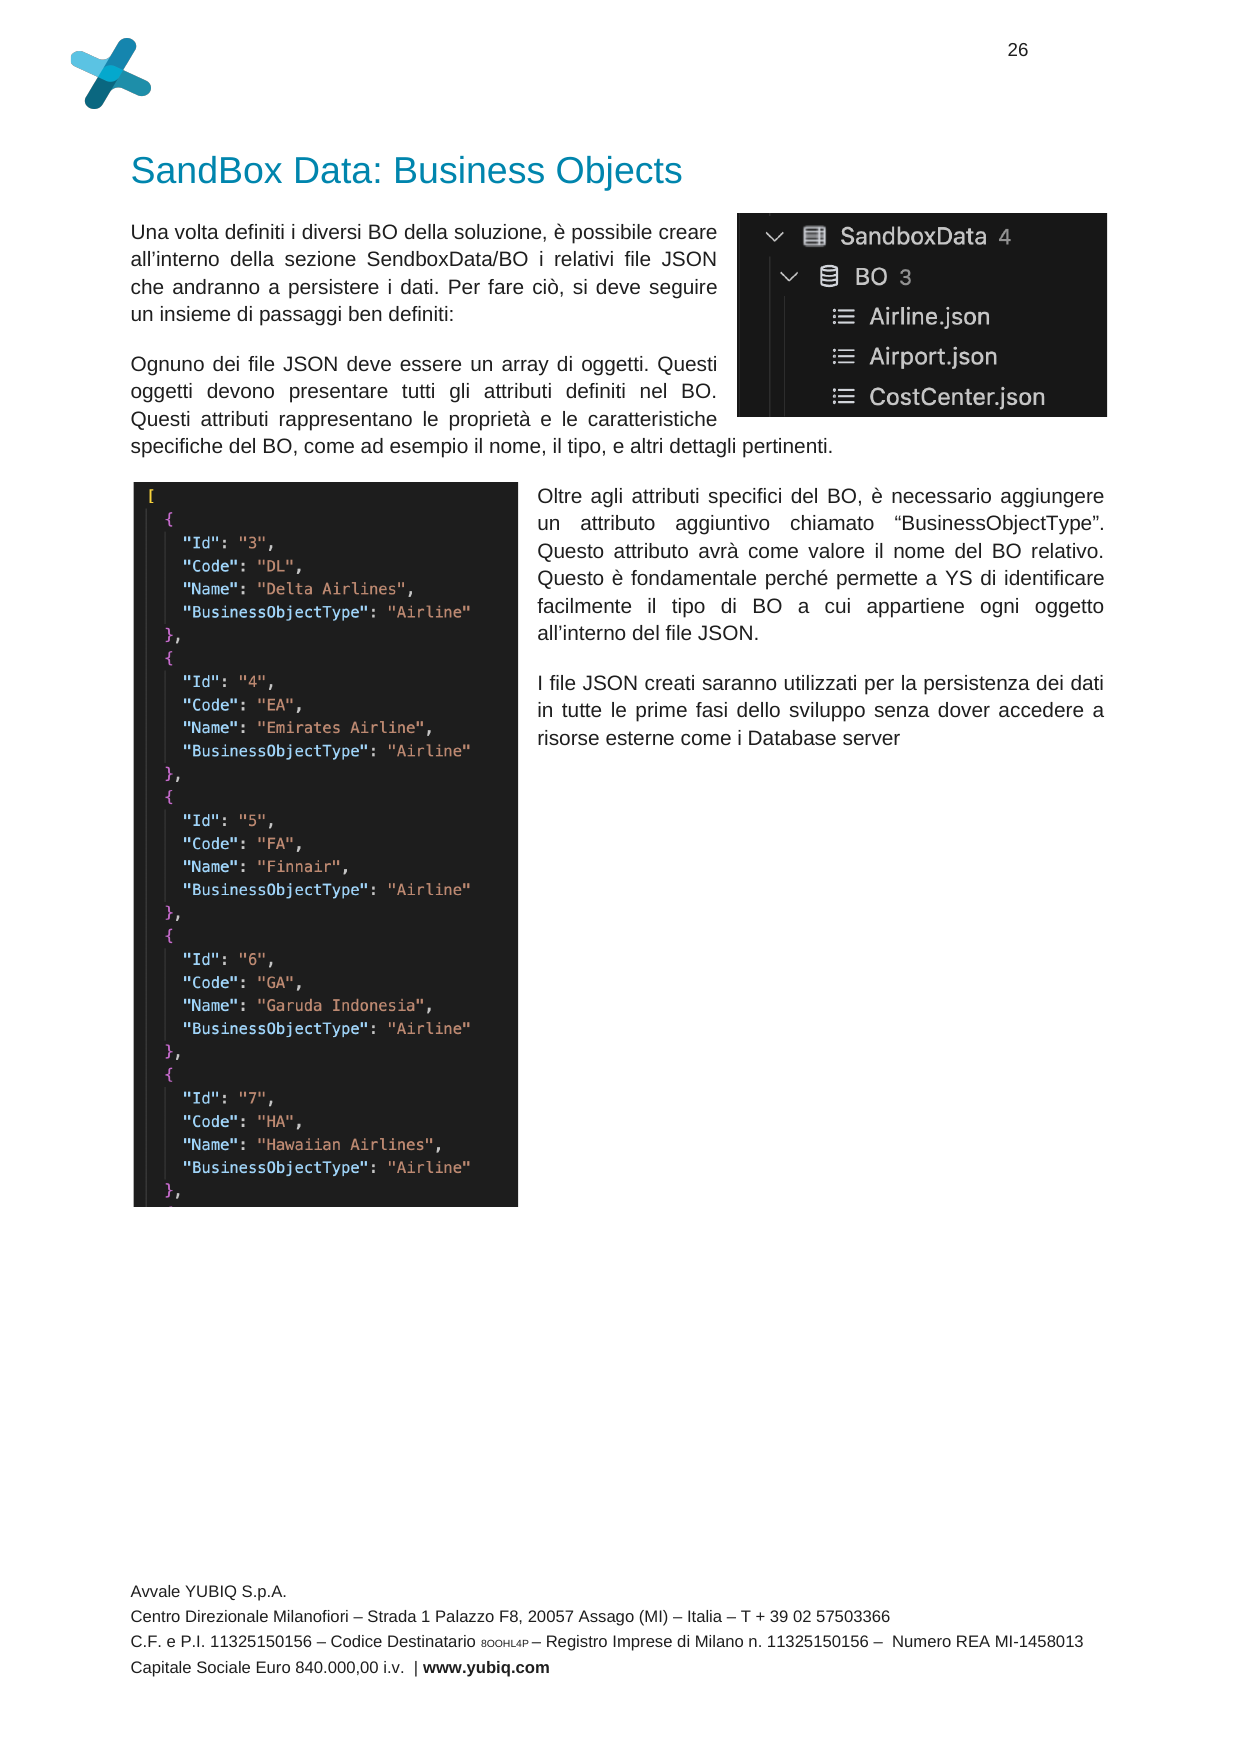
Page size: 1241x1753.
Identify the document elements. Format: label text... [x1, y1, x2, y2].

picture [736, 213, 1107, 416]
text Ognuno dei file JSON deve essere un array di oggetti. Questi oggetti devono presentare tutti gli attributi definiti nel BO. Questi attributi rappresentano le proprietà e le caratteristiche specifiche del BO, come ad esempio il nome, il tipo, e altri dettagli pertinenti. [130, 352, 1105, 458]
text Una volta definiti i diversi BO della soluzione, è possibile creare all’interno della sezione SendboxData/BO i relativi file JSON che andranno a persistere i dati. Per fare ciò, si deve seguire un insieme di passaggi ben definiti: [130, 220, 736, 326]
picture [132, 482, 519, 1206]
text I file JSON creati saranno utilizzati per la persistenza dei dati in tutte le prime fasi dello sviluppo senza dover accedere a risorse esterne come i Database server [519, 670, 1105, 749]
picture [70, 38, 151, 109]
text Oltre agli attributi specifici del BO, è necessario aggiungere un attributo aggiuntivo chiamato “BusinessObjectType”. Questo attributo avrà come valore il nome del BO relativo. Questo è fondamentale perché permette a YS di identificare facilmente il tipo di BO a cui appartiene ogni oggetto all’interno del file JSON. [519, 483, 1105, 645]
subtitle SandBox Data: Business Objects [130, 148, 1077, 191]
